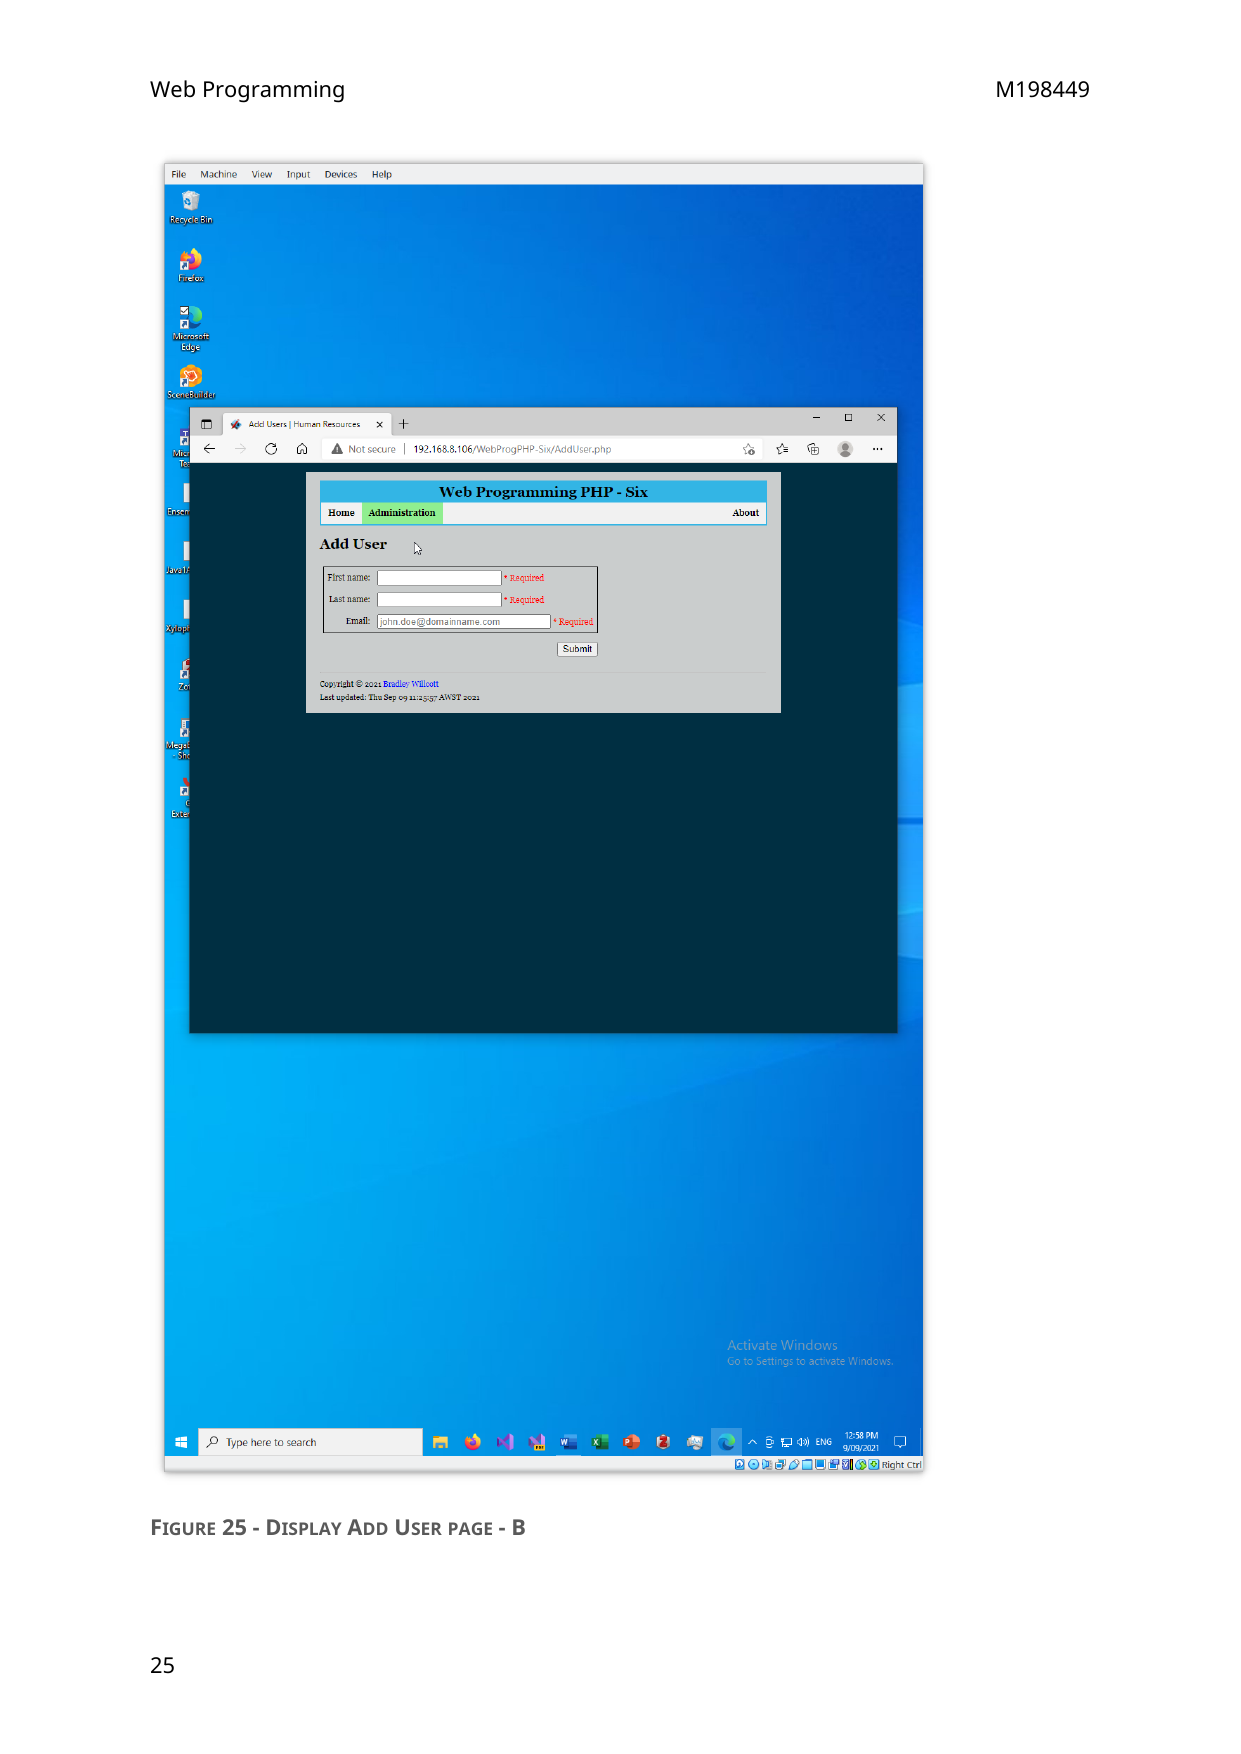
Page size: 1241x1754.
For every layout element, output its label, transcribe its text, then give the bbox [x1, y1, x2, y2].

picture [150, 150, 937, 1486]
